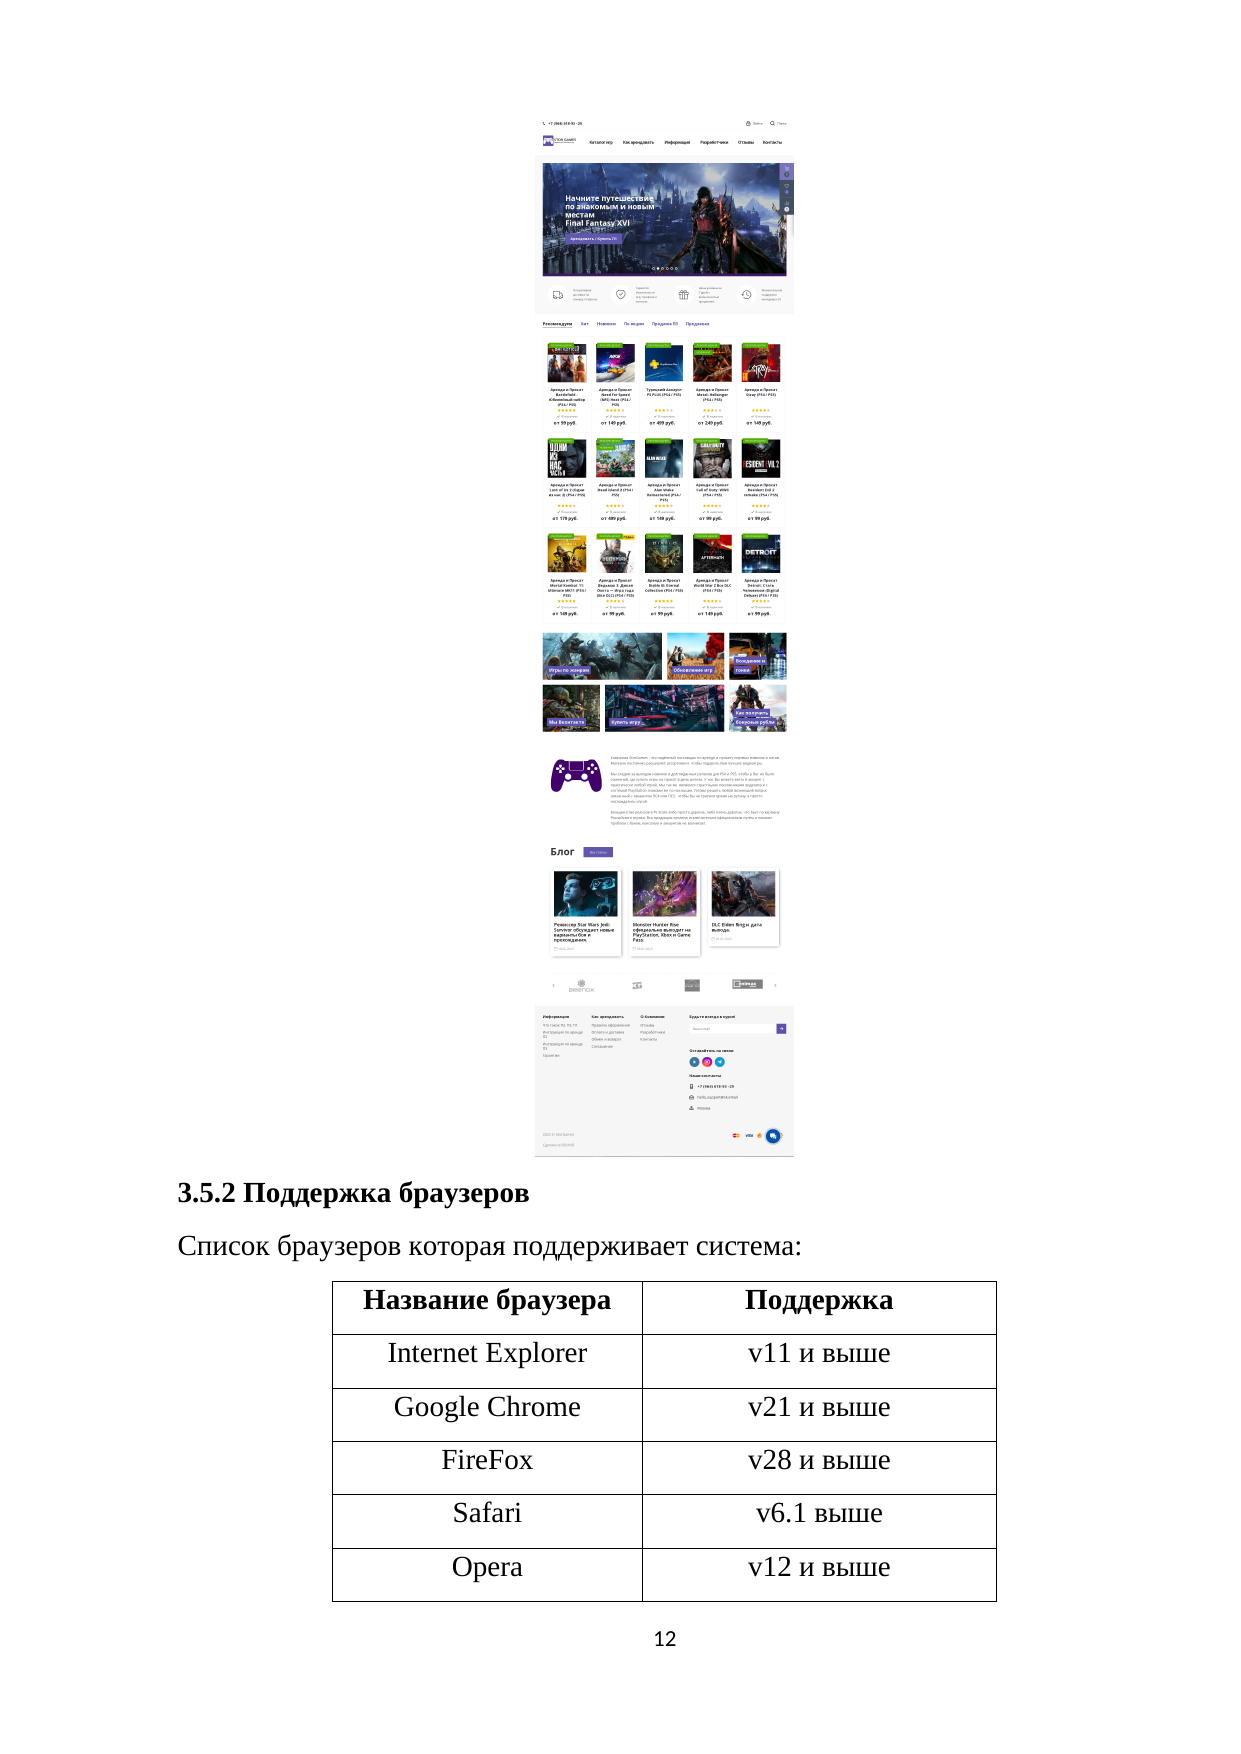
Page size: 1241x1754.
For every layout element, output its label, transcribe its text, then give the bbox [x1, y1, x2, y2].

table_cell Internet Explorer [333, 1335, 642, 1388]
table_cell v6.1 выше [643, 1495, 996, 1548]
picture [535, 118, 794, 1157]
table_header Название браузера [333, 1282, 642, 1334]
table_cell v12 и выше [643, 1549, 996, 1601]
table_cell v21 и выше [643, 1389, 996, 1441]
table_cell v28 и выше [643, 1442, 996, 1494]
table_cell FireFox [333, 1442, 642, 1494]
table_header Поддержка [643, 1282, 996, 1334]
table_cell v11 и выше [643, 1335, 996, 1388]
text Список браузеров которая поддерживает система: [177, 1228, 1152, 1262]
table_cell Safari [333, 1495, 642, 1548]
table_cell Opera [333, 1549, 642, 1601]
table_cell Google Chrome [333, 1389, 642, 1441]
text 3.5.2 Поддержка браузеров [177, 1175, 1152, 1209]
